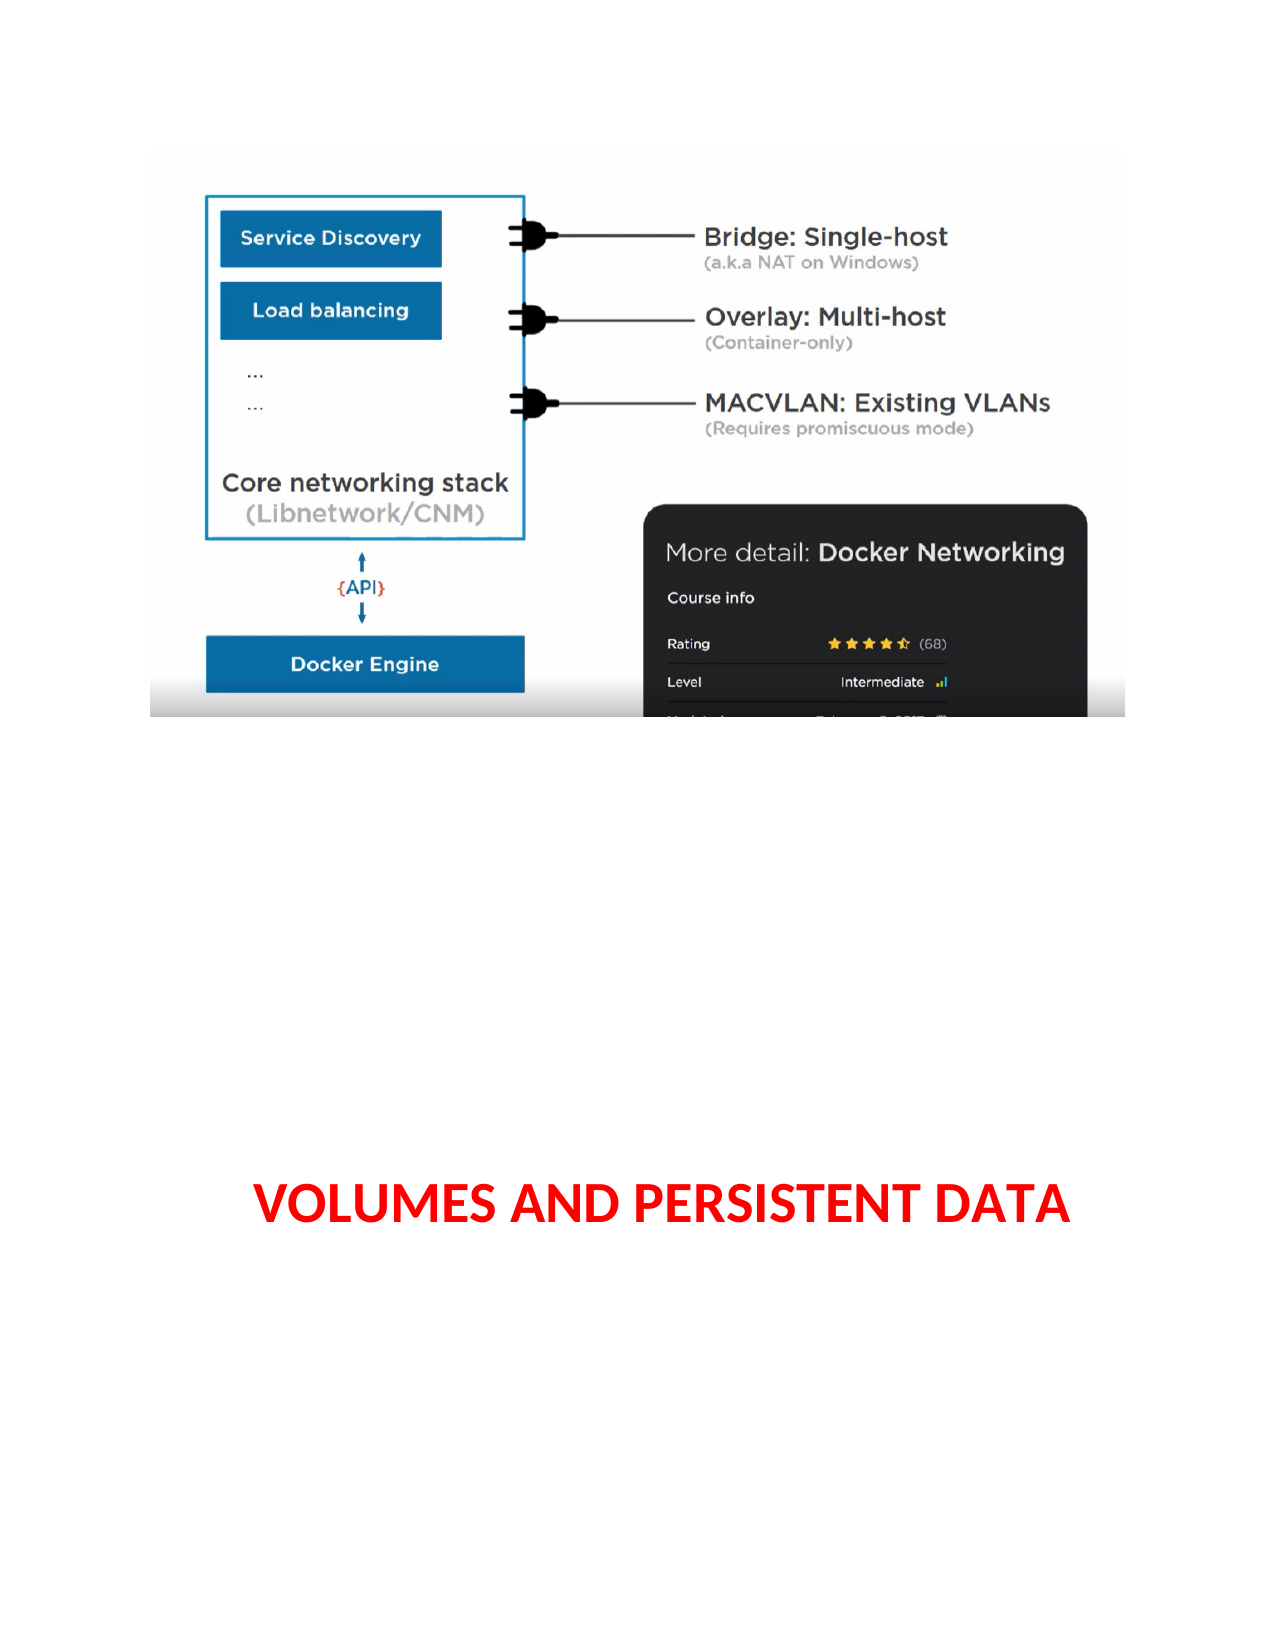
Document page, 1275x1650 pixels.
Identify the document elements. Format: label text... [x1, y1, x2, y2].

text VOLUMES AND PERSISTENT DATA [150, 1165, 1125, 1237]
picture [150, 150, 1125, 717]
